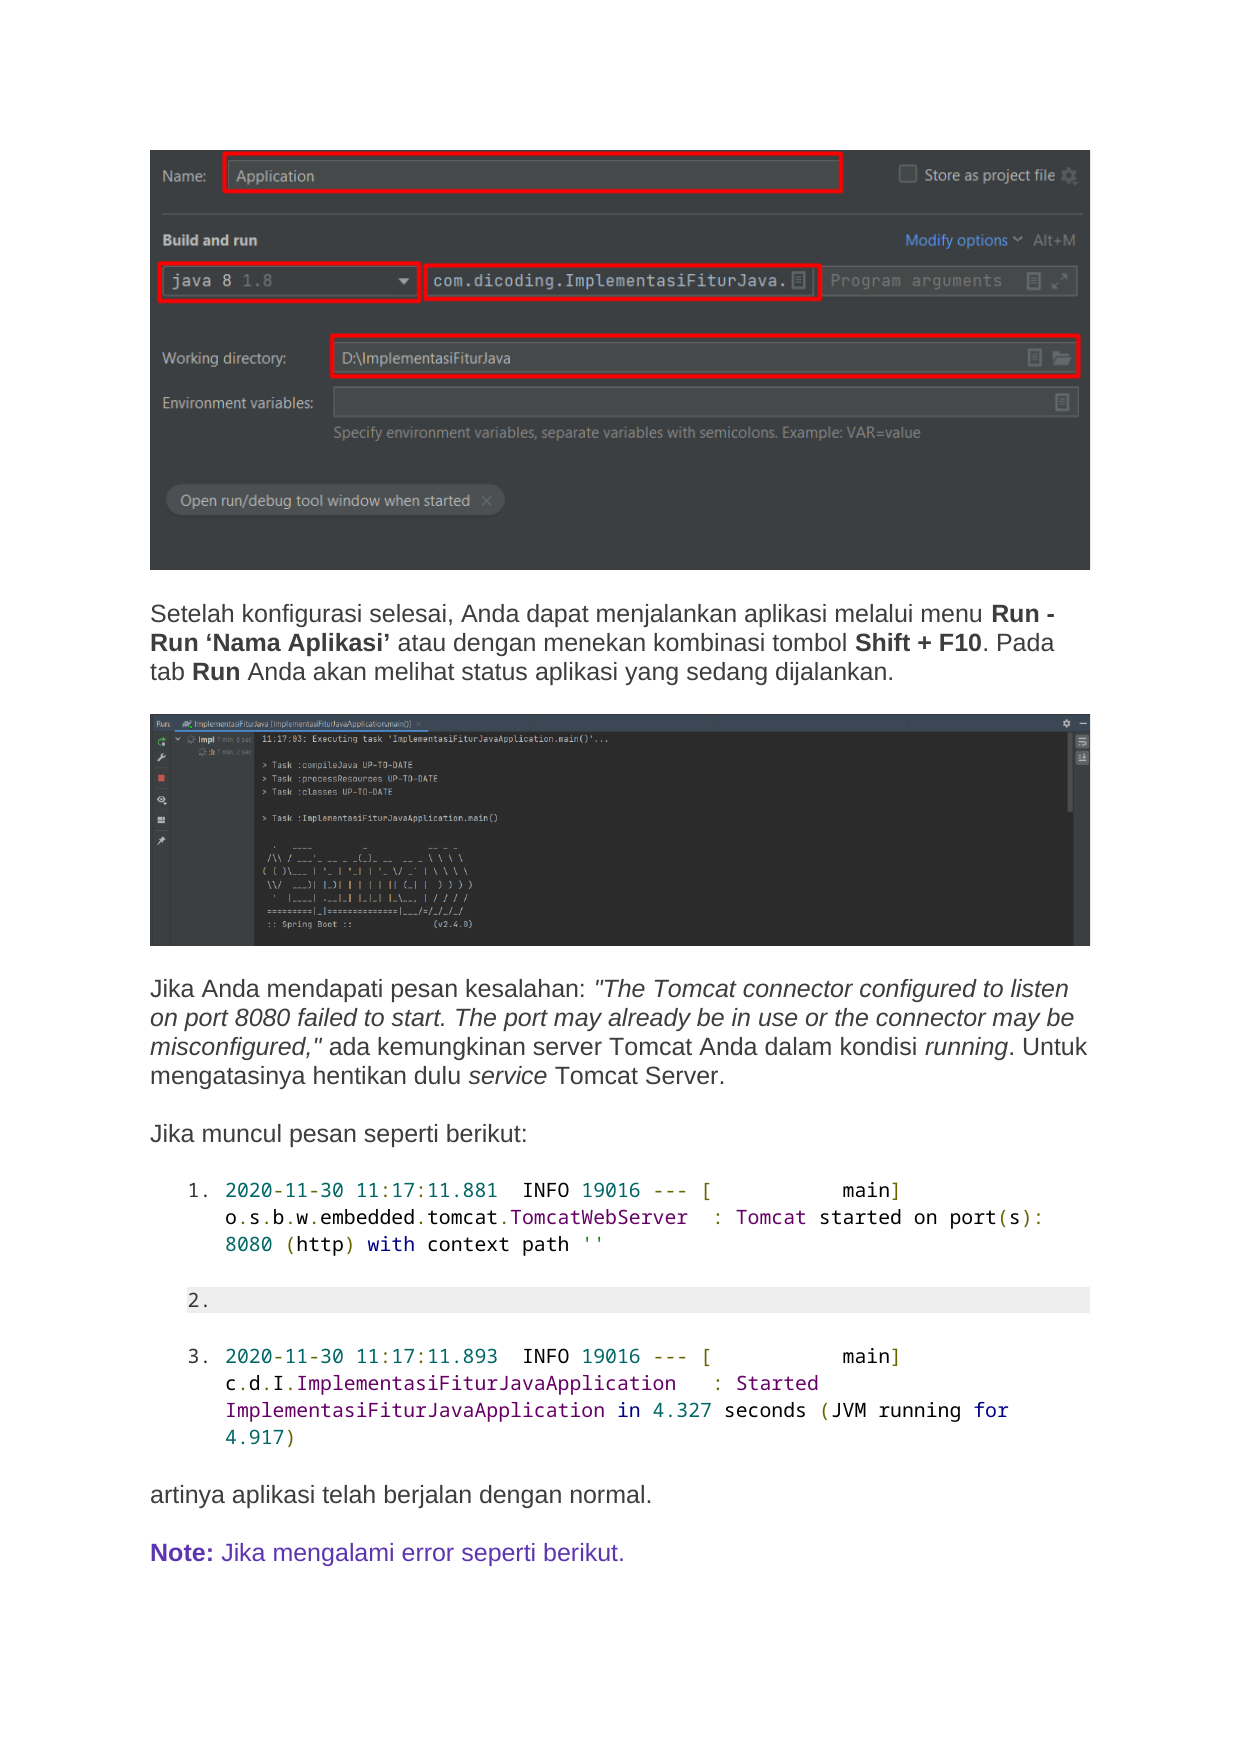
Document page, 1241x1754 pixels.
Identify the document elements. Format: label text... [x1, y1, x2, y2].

picture [150, 714, 1091, 946]
text Jika muncul pesan seperti berikut: [150, 1118, 1090, 1147]
text Jika Anda mendapati pesan kesalahan: "The Tomcat connector configured to listen on port 8080 failed to start. The port may already be in use or the connector may be misconfigured," ada kemungkinan server Tomcat Anda dalam kondisi running. Untuk mengatasinya hentikan dulu service Tomcat Server. [150, 974, 1090, 1089]
text Setelah konfigurasi selesai, Anda dapat menjalankan aplikasi melalui menu Run - Run ‘Nama Aplikasi’ atau dengan menekan kombinasi tombol Shift + F10. Pada tab Run Anda akan melihat status aplikasi yang sedang dijalankan. [150, 599, 1090, 685]
list 2020-11-30 11:17:11.893 INFO 19016 --- [ main] c.d.I.ImplementasiFiturJavaApplication : Started ImplementasiFiturJavaApplication in 4.327 seconds (JVM running for 4.917) [187, 1343, 1090, 1451]
picture [150, 150, 1091, 570]
text artinya aplikasi telah berjalan dengan normal. [150, 1480, 1090, 1508]
text Note: Jika mengalami error seperti berikut. [150, 1538, 1090, 1566]
list 2020-11-30 11:17:11.881 INFO 19016 --- [ main] o.s.b.w.embedded.tomcat.TomcatWebServer : Tomcat started on port(s): 8080 (http) with context path '' [187, 1176, 1090, 1257]
